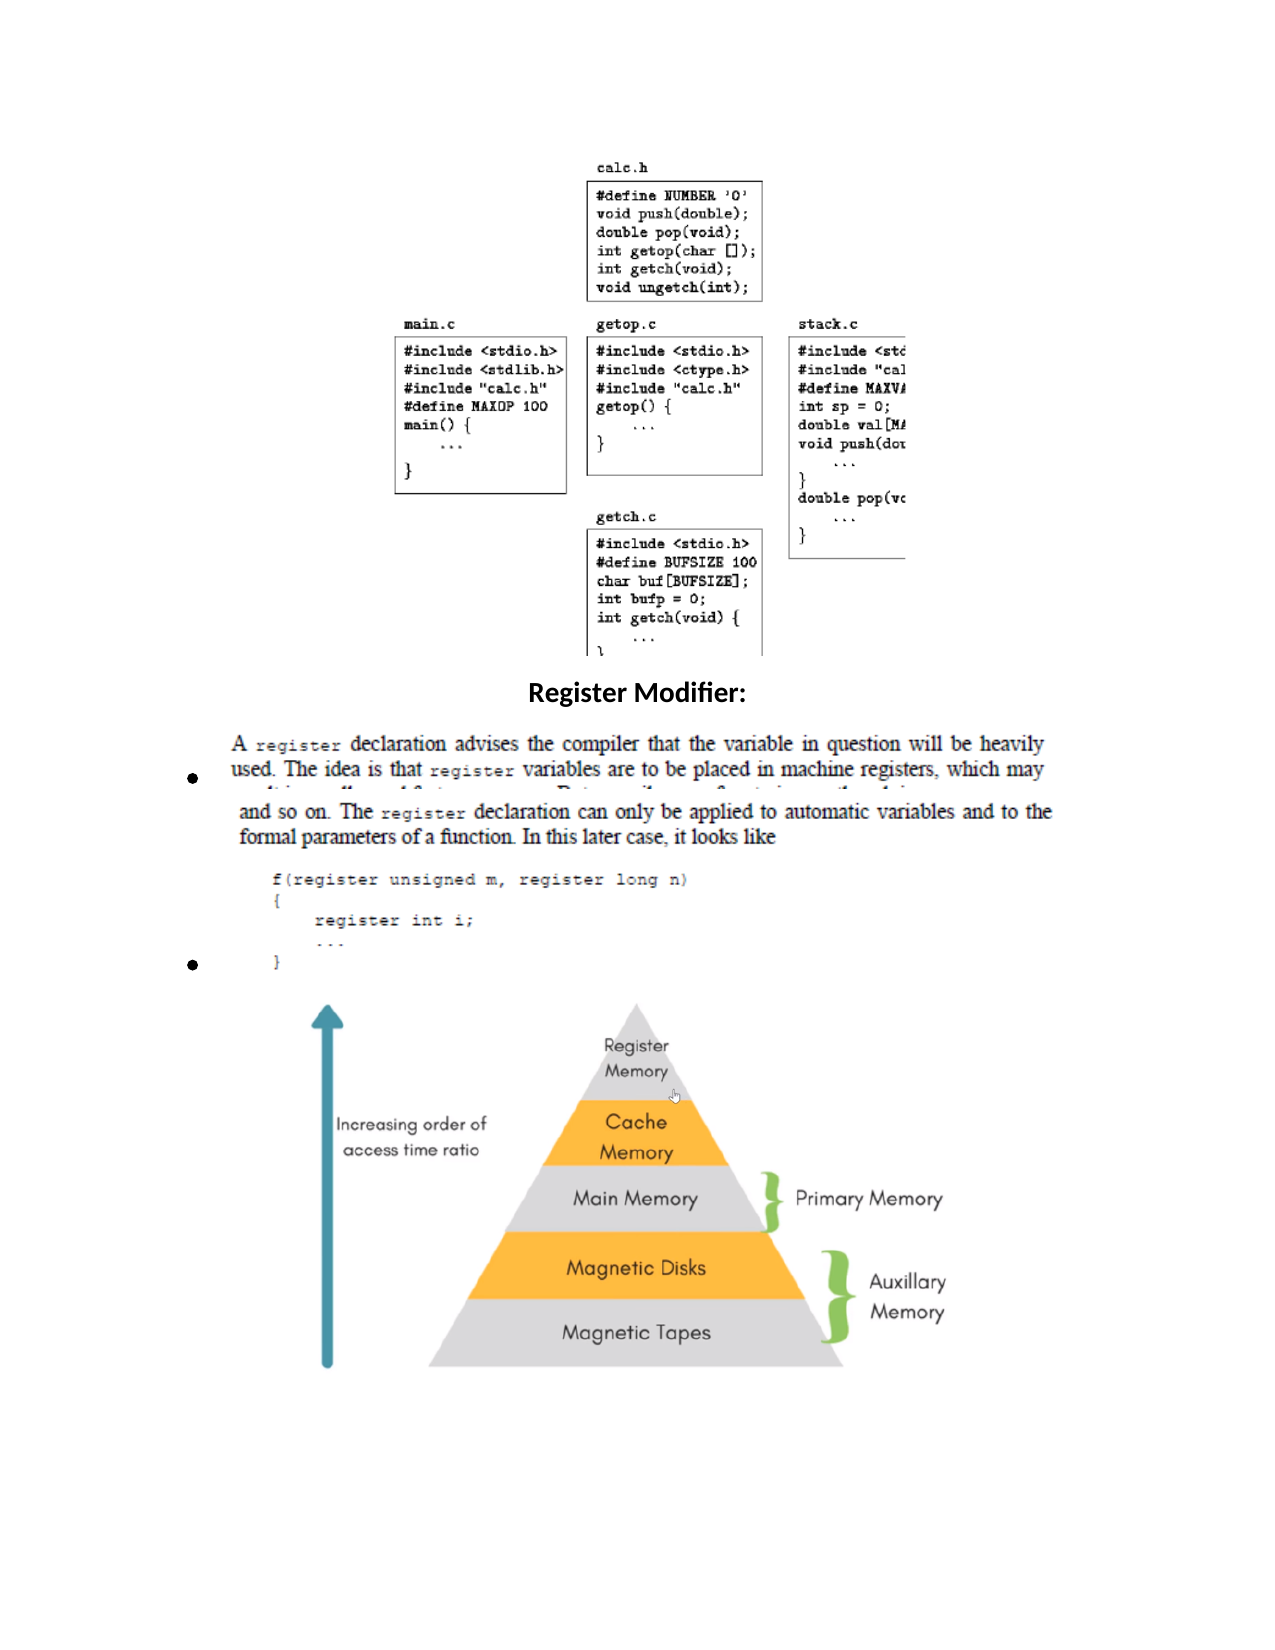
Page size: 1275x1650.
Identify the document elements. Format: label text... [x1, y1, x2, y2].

picture [225, 797, 1075, 976]
picture [306, 1000, 969, 1376]
picture [225, 729, 1055, 789]
picture [369, 150, 906, 656]
text Register Modifier: [150, 674, 1125, 710]
